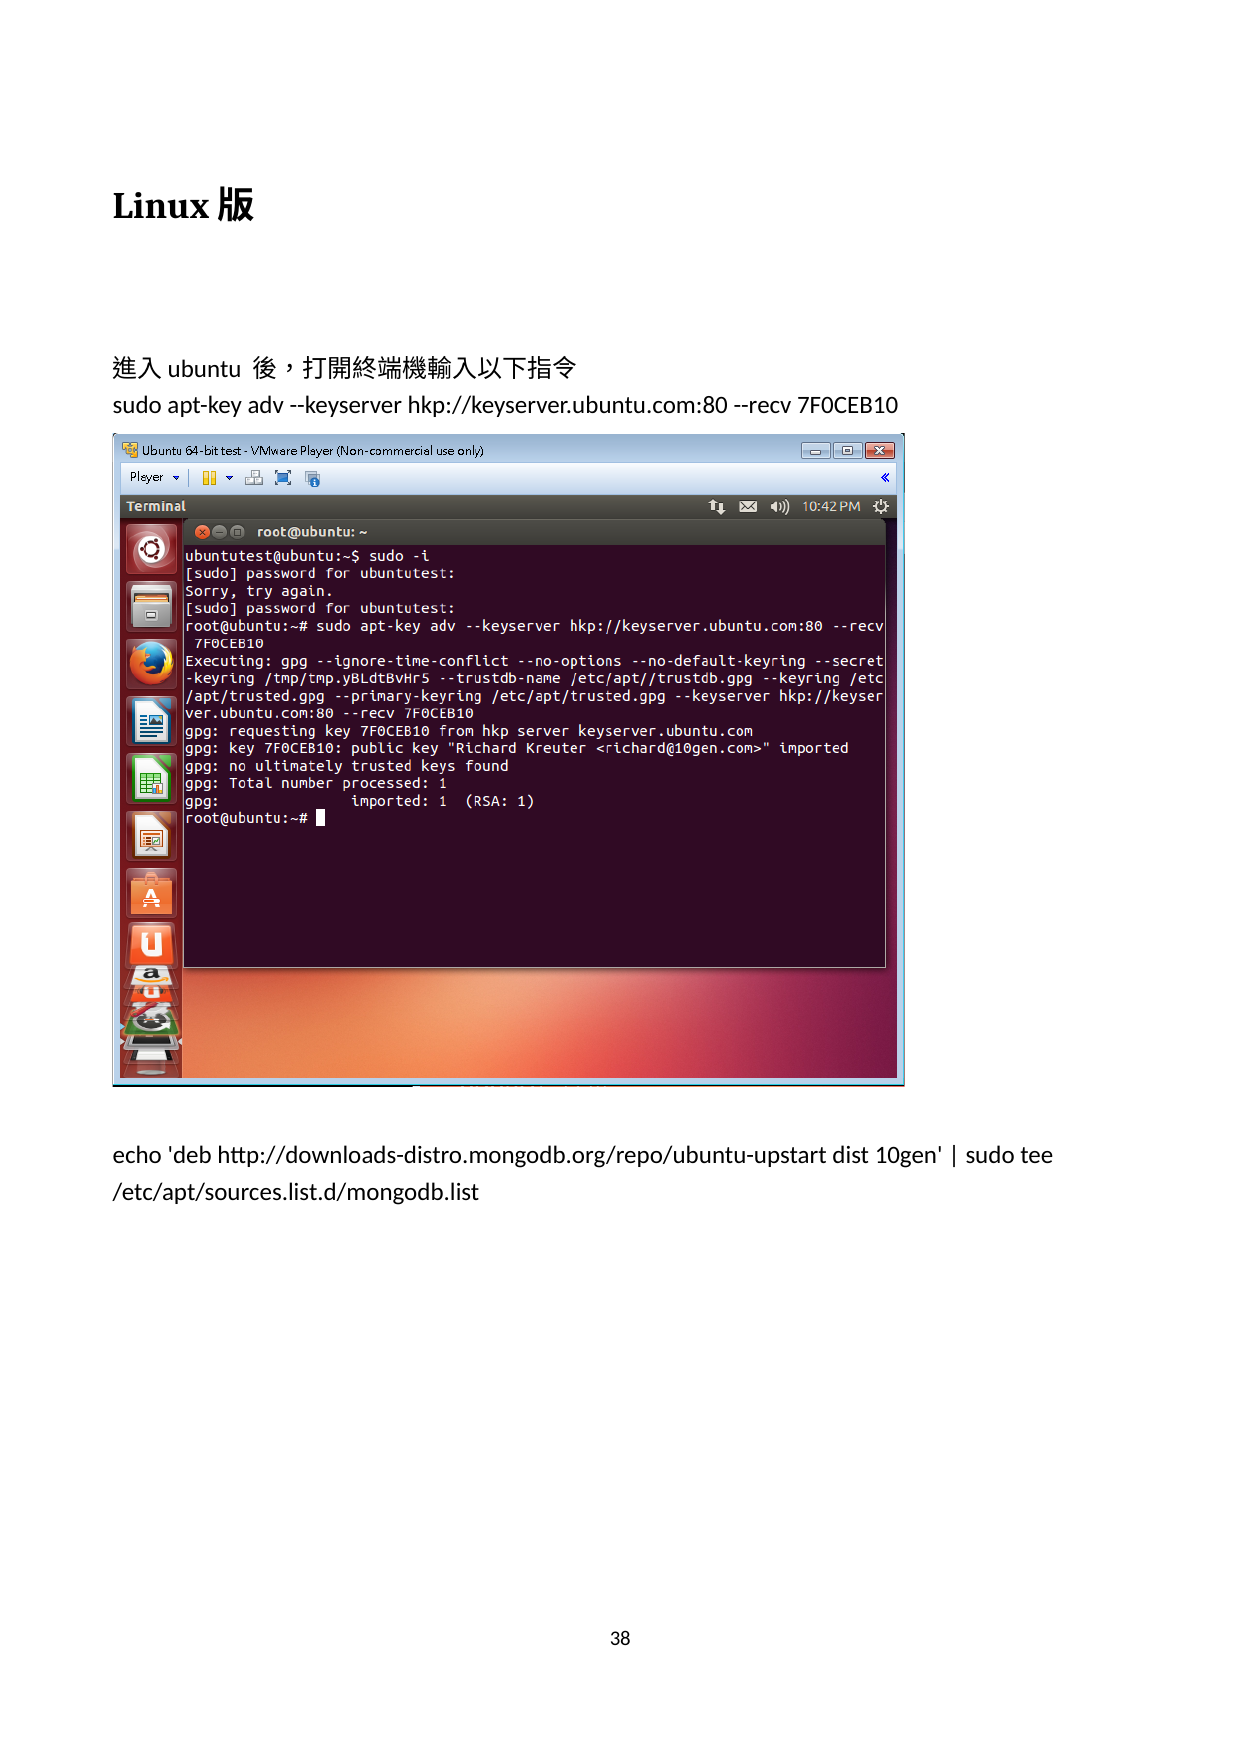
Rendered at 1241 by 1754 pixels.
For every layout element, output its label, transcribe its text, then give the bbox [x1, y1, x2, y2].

text echo 'deb http://downloads-distro.mongodb.org/repo/ubuntu-upstart dist 10gen' | sudo tee /etc/apt/sources.list.d/mongodb.list [112, 1136, 1128, 1211]
text 進入ubuntu 後，打開終端機輸入以下指令 [112, 348, 1128, 386]
subtitle Linux版 [112, 164, 1128, 239]
text sudo apt-key adv --keyserver hkp://keyserver.ubuntu.com:80 --recv 7F0CEB10 [112, 386, 1128, 423]
picture [112, 433, 905, 1087]
